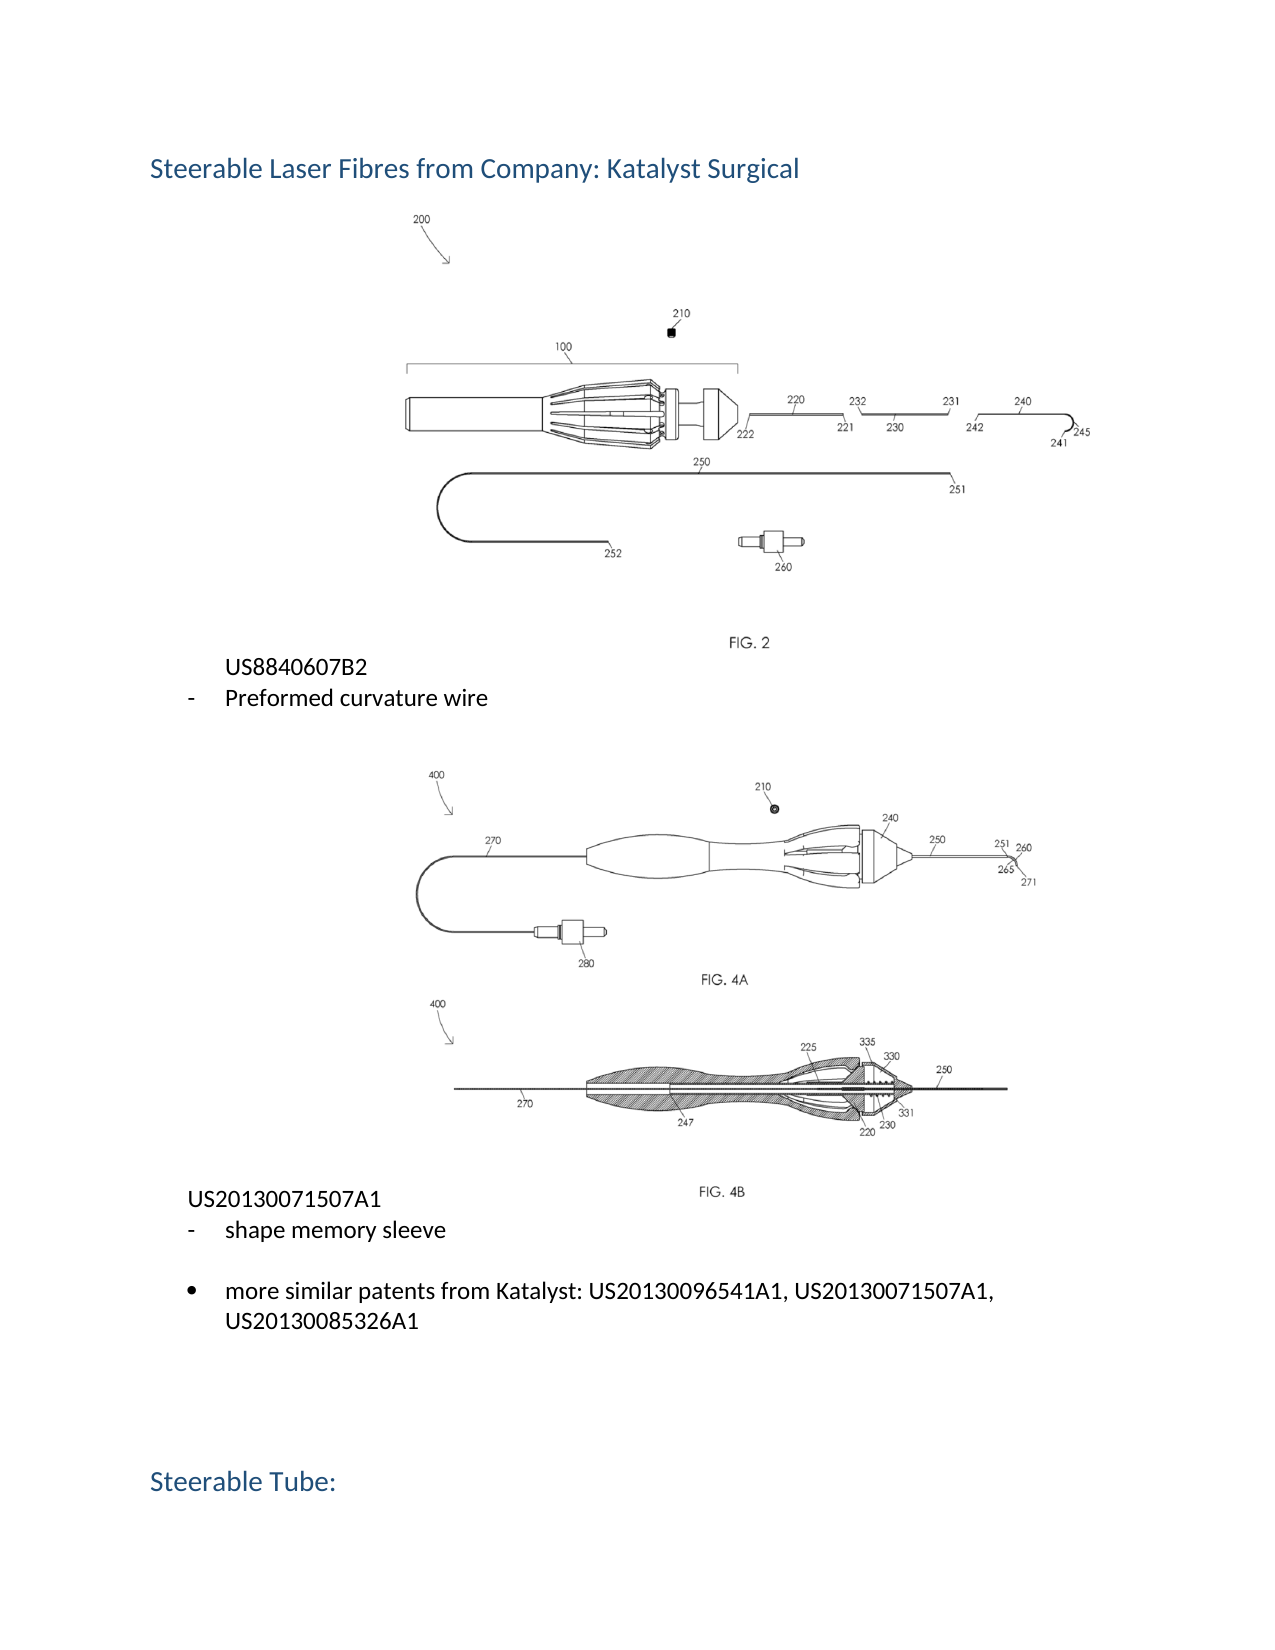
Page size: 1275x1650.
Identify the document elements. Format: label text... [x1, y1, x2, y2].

list Preformed curvature wire [187, 682, 1125, 712]
picture [390, 743, 1061, 1208]
list more similar patents from Katalyst: US20130096541A1, US20130071507A1, US20130085326A1 [187, 1275, 1125, 1336]
picture [375, 188, 1116, 676]
text Steerable Tube: [150, 1463, 1125, 1499]
text Steerable Laser Fibres from Company: Katalyst Surgical [150, 150, 1125, 186]
list shape memory sleeve [187, 1214, 1125, 1244]
